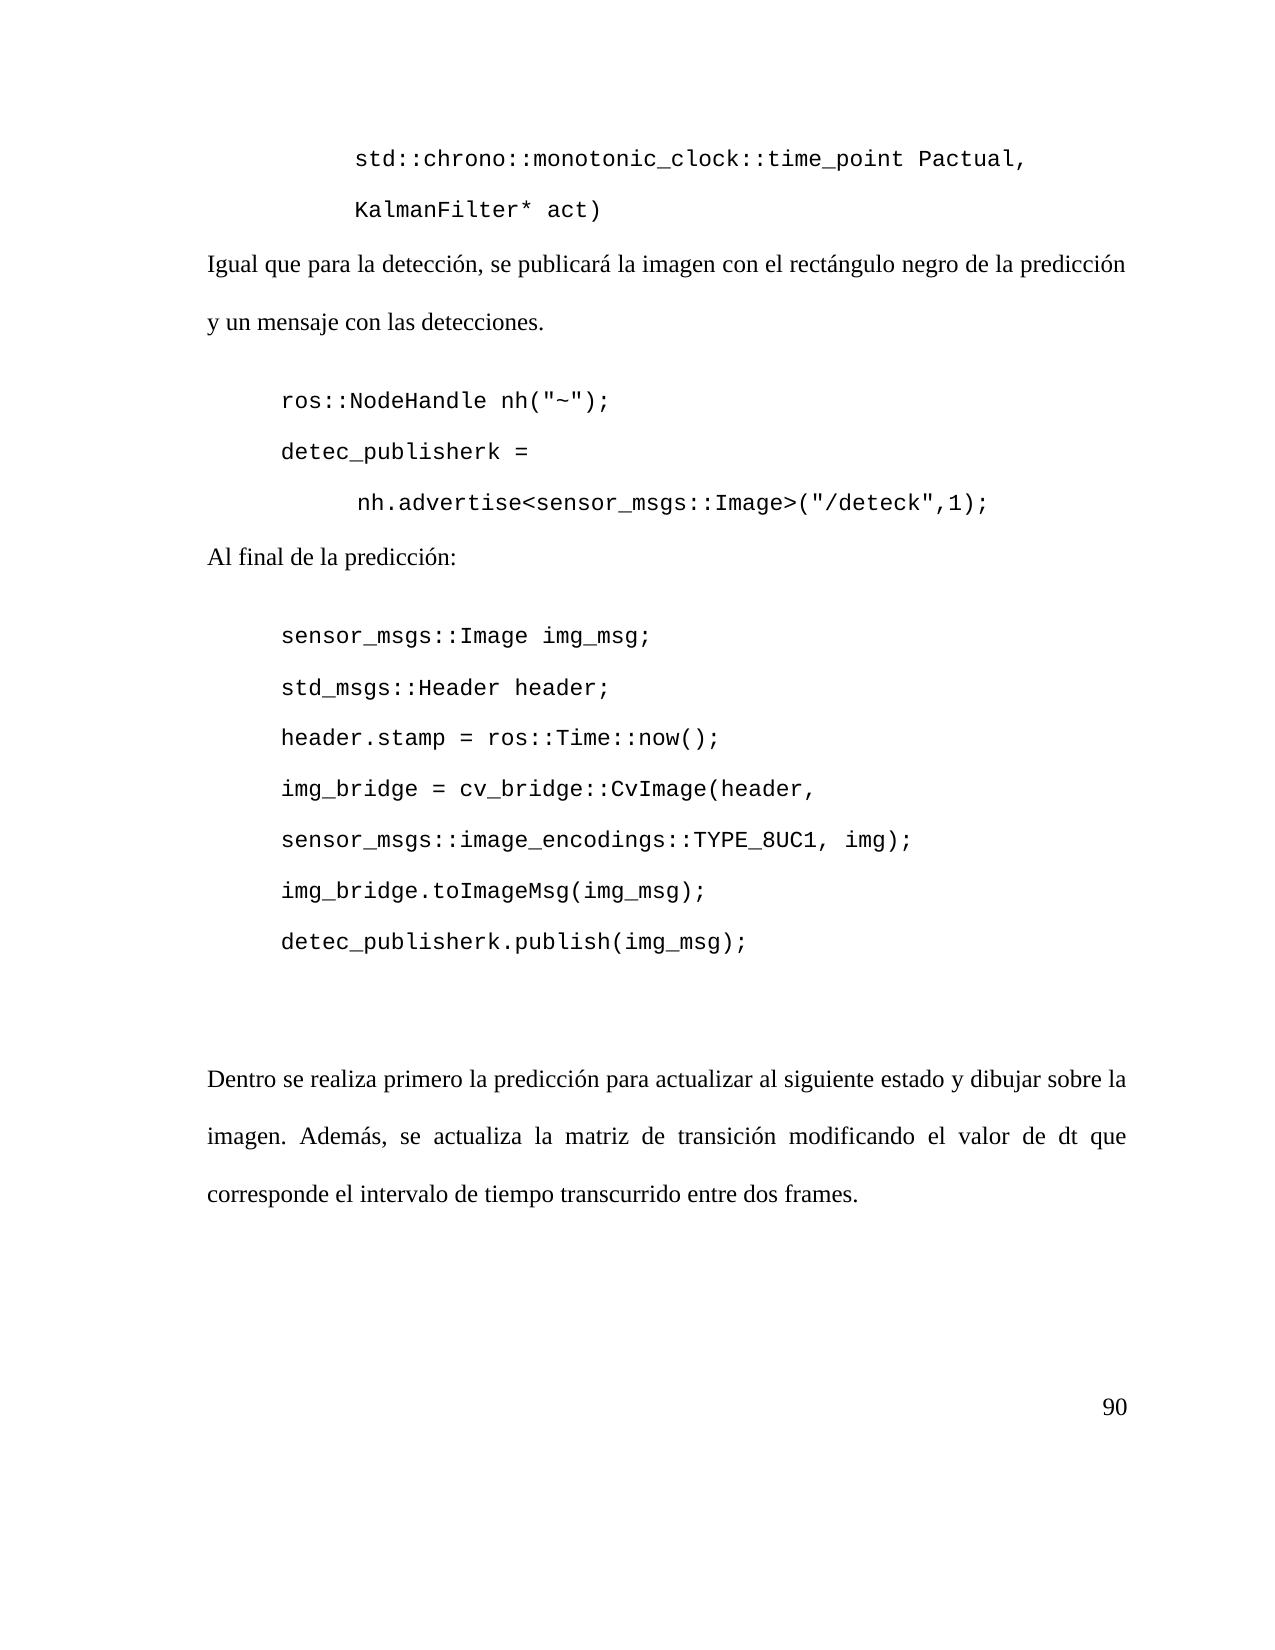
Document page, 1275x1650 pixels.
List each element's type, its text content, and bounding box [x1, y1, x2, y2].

text nh.advertise<sensor_msgs::Image>("/deteck",1); [356, 491, 1127, 517]
text Igual que para la detección, se publicará la imagen con el rectángulo negro de la predicción y un mensaje con las detecciones. [207, 249, 1127, 336]
text detec_publisherk.publish(img_msg); [281, 931, 1127, 956]
text KalmanFilter* act) [281, 199, 1127, 224]
text ros::NodeHandle nh("~"); [281, 389, 1127, 416]
text header.stamp = ros::Time::now(); [281, 727, 1127, 753]
text std_msgs::Header header; [281, 676, 1127, 702]
text sensor_msgs::Image img_msg; [281, 625, 1127, 651]
text Dentro se realiza primero la predicción para actualizar al siguiente estado y dibujar sobre la imagen. Además, se actualiza la matriz de transición modificando el valor de dt que corresponde el intervalo de tiempo transcurrido entre dos frames. [207, 1064, 1127, 1208]
text sensor_msgs::image_encodings::TYPE_8UC1, img); [281, 829, 1127, 854]
text img_bridge.toImageMsg(img_msg); [281, 879, 1127, 906]
text detec_publisherk = [281, 441, 1127, 466]
text img_bridge = cv_bridge::CvImage(header, [281, 778, 1127, 804]
text Al final de la predicción: [207, 542, 1127, 571]
text std::chrono::monotonic_clock::time_point Pactual, [281, 148, 1127, 174]
